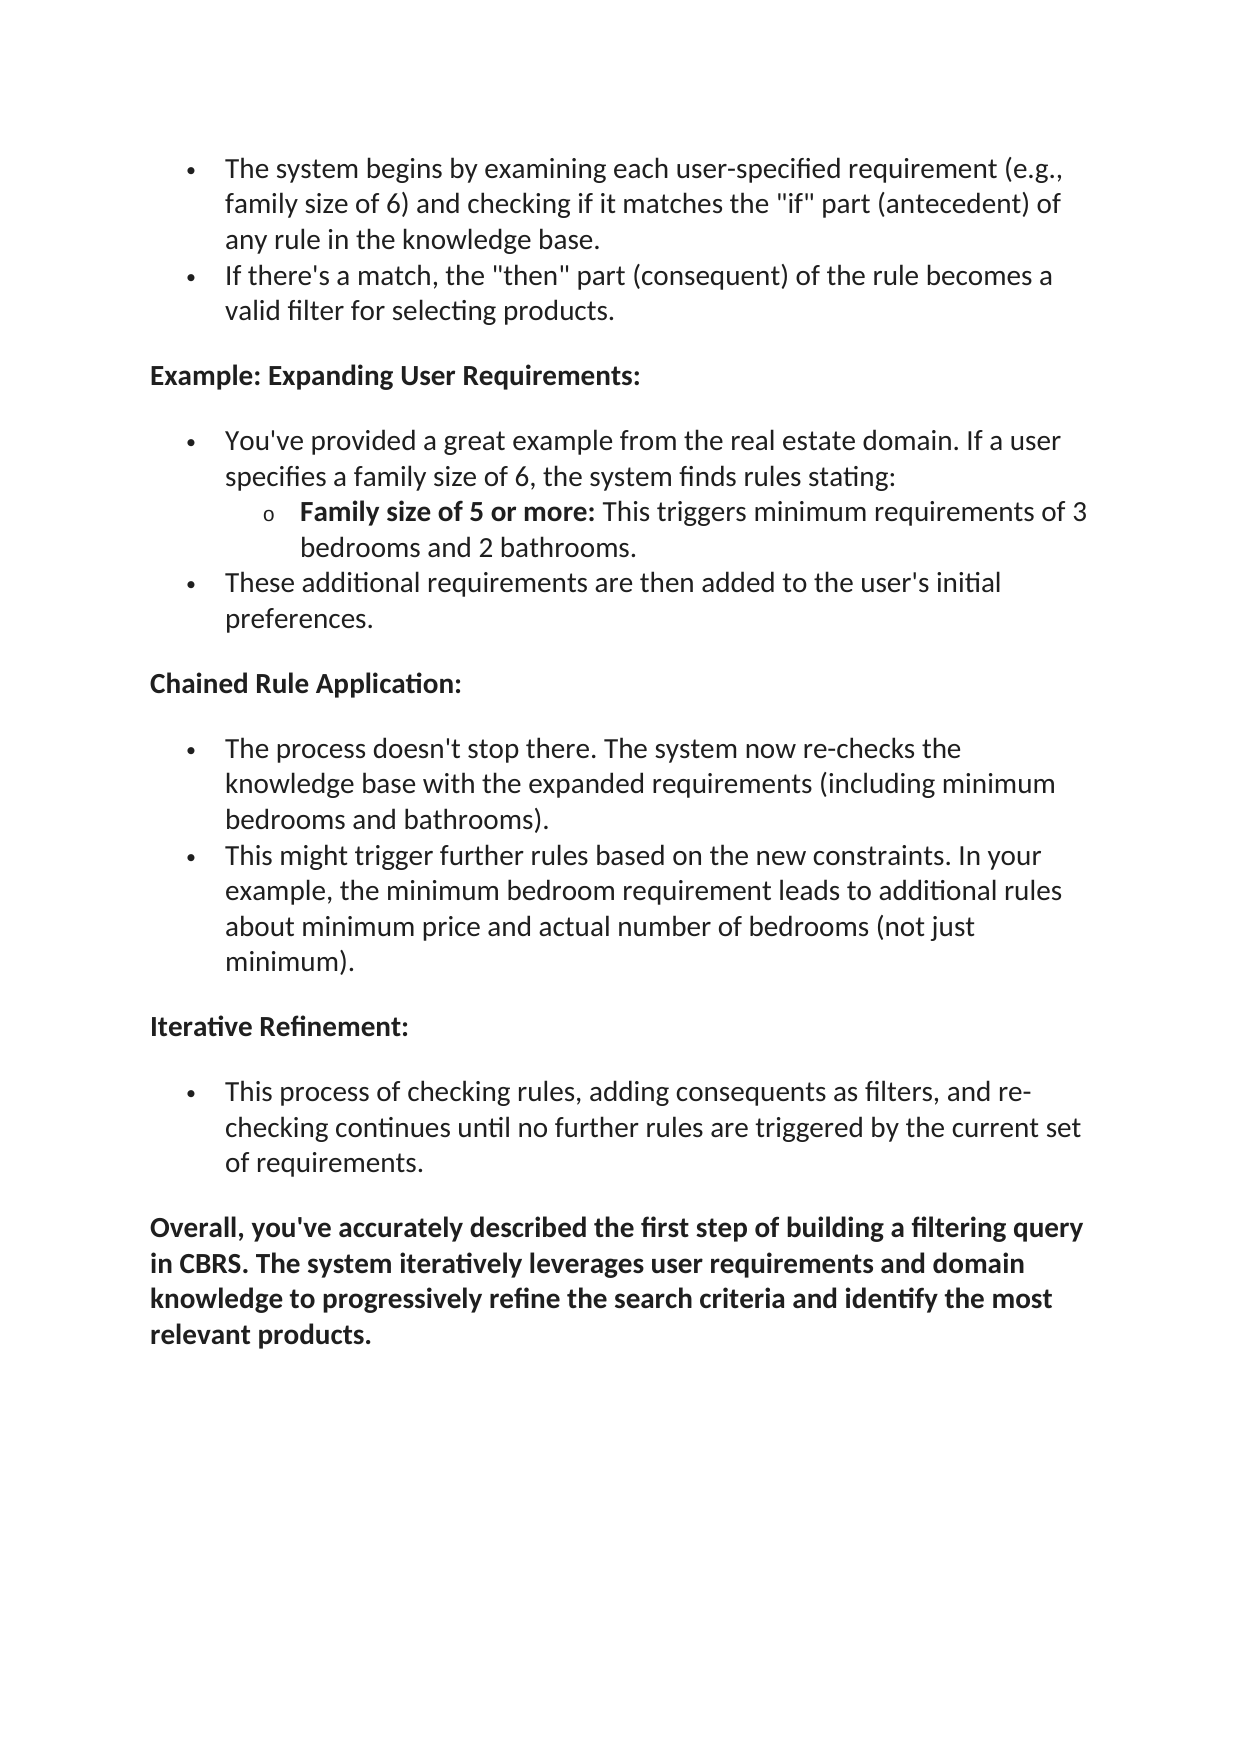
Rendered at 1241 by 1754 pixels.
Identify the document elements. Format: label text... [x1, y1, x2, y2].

list You've provided a great example from the real estate domain. If a user specifies a family size of 6, the system finds rules stating: [187, 422, 1090, 493]
list The process doesn't stop there. The system now re-checks the knowledge base with the expanded requirements (including minimum bedrooms and bathrooms). [187, 730, 1090, 837]
list If there's a match, the "then" part (consequent) of the rule becomes a valid filter for selecting products. [187, 257, 1090, 328]
list These additional requirements are then added to the user's initial preferences. [187, 564, 1090, 636]
text Example: Expanding User Requirements: [150, 357, 1090, 393]
list The system begins by examining each user-specified requirement (e.g., family size of 6) and checking if it matches the "if" part (antecedent) of any rule in the knowledge base. [187, 150, 1090, 257]
list This process of checking rules, adding consequents as filters, and re-checking continues until no further rules are triggered by the current set of requirements. [187, 1073, 1090, 1180]
text Chained Rule Application: [150, 665, 1090, 701]
list This might trigger further rules based on the new constraints. In your example, the minimum bedroom requirement leads to additional rules about minimum price and actual number of bedrooms (not just minimum). [187, 837, 1090, 979]
text Overall, you've accurately described the first step of building a filtering query in CBRS. The system iteratively leverages user requirements and domain knowledge to progressively refine the search criteria and identify the most relevant products. [150, 1209, 1090, 1352]
list Family size of 5 or more: This triggers minimum requirements of 3 bedrooms and 2 bathrooms. [262, 493, 1090, 564]
text Iterative Refinement: [150, 1008, 1090, 1044]
